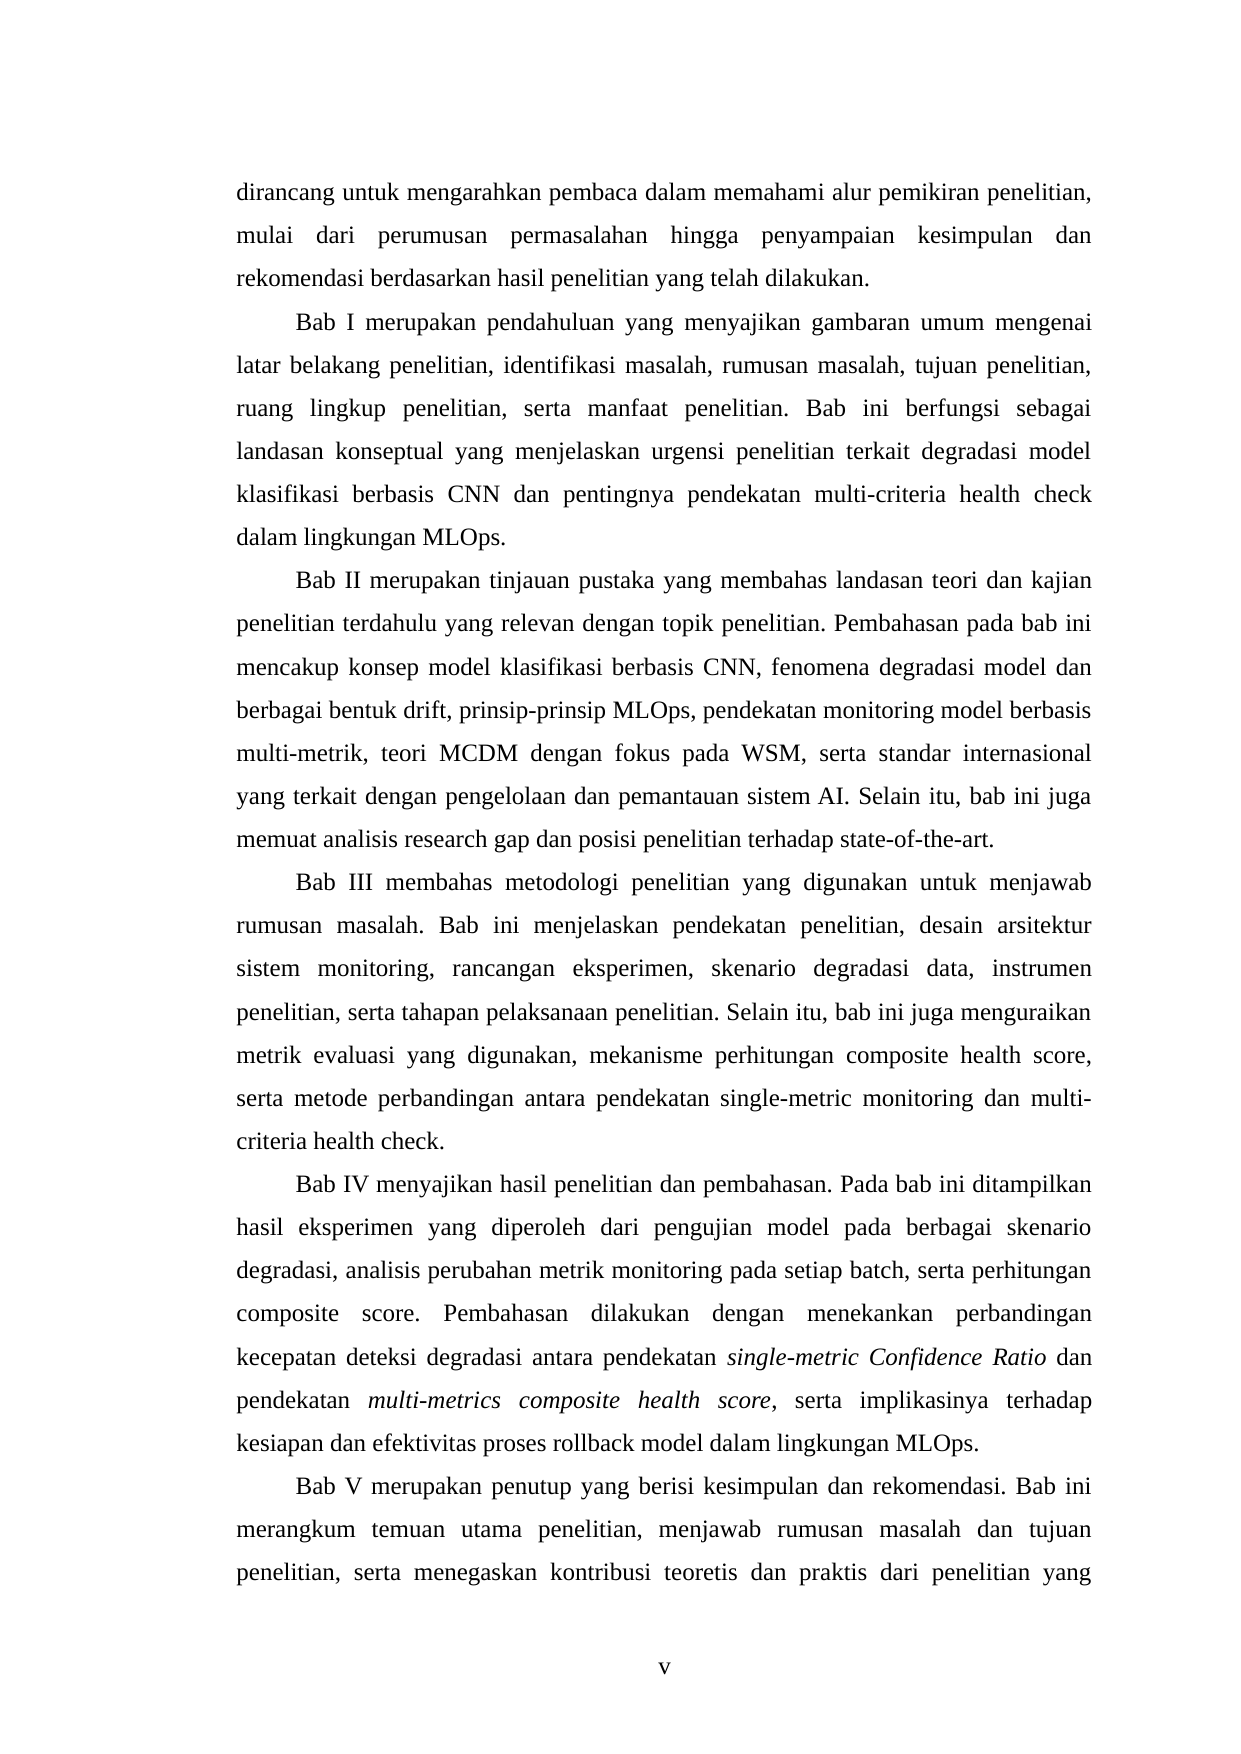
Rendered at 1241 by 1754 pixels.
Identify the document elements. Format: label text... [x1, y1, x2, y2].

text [236, 1471, 1092, 1586]
text Bab I merupakan pendahuluan yang menyajikan gambaran umum mengenai latar belakang penelitian, identifikasi masalah, rumusan masalah, tujuan penelitian, ruang lingkup penelitian, serta manfaat penelitian. Bab ini berfungsi sebagai landasan konseptual yang menjelaskan urgensi penelitian terkait degradasi model klasifikasi berbasis CNN dan pentingnya pendekatan multi-criteria health check dalam lingkungan MLOps. [236, 307, 1092, 551]
text Bab II merupakan tinjauan pustaka yang membahas landasan teori dan kajian penelitian terdahulu yang relevan dengan topik penelitian. Pembahasan pada bab ini mencakup konsep model klasifikasi berbasis CNN, fenomena degradasi model dan berbagai bentuk drift, prinsip-prinsip MLOps, pendekatan monitoring model berbasis multi-metrik, teori MCDM dengan fokus pada WSM, serta standar internasional yang terkait dengan pengelolaan dan pemantauan sistem AI. Selain itu, bab ini juga memuat analisis research gap dan posisi penelitian terhadap state-of-the-art. [236, 565, 1092, 853]
text Bab III membahas metodologi penelitian yang digunakan untuk menjawab rumusan masalah. Bab ini menjelaskan pendekatan penelitian, desain arsitektur sistem monitoring, rancangan eksperimen, skenario degradasi data, instrumen penelitian, serta tahapan pelaksanaan penelitian. Selain itu, bab ini juga menguraikan metrik evaluasi yang digunakan, mekanisme perhitungan composite health score, serta metode perbandingan antara pendekatan single-metric monitoring dan multi-criteria health check. [236, 867, 1092, 1155]
text Bab IV menyajikan hasil penelitian dan pembahasan. Pada bab ini ditampilkan hasil eksperimen yang diperoleh dari pengujian model pada berbagai skenario degradasi, analisis perubahan metrik monitoring pada setiap batch, serta perhitungan composite score. Pembahasan dilakukan dengan menekankan perbandingan kecepatan deteksi degradasi antara pendekatan single-metric Confidence Ratio dan pendekatan multi-metrics composite health score, serta implikasinya terhadap kesiapan dan efektivitas proses rollback model dalam lingkungan MLOps. [236, 1169, 1092, 1457]
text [236, 177, 1092, 292]
